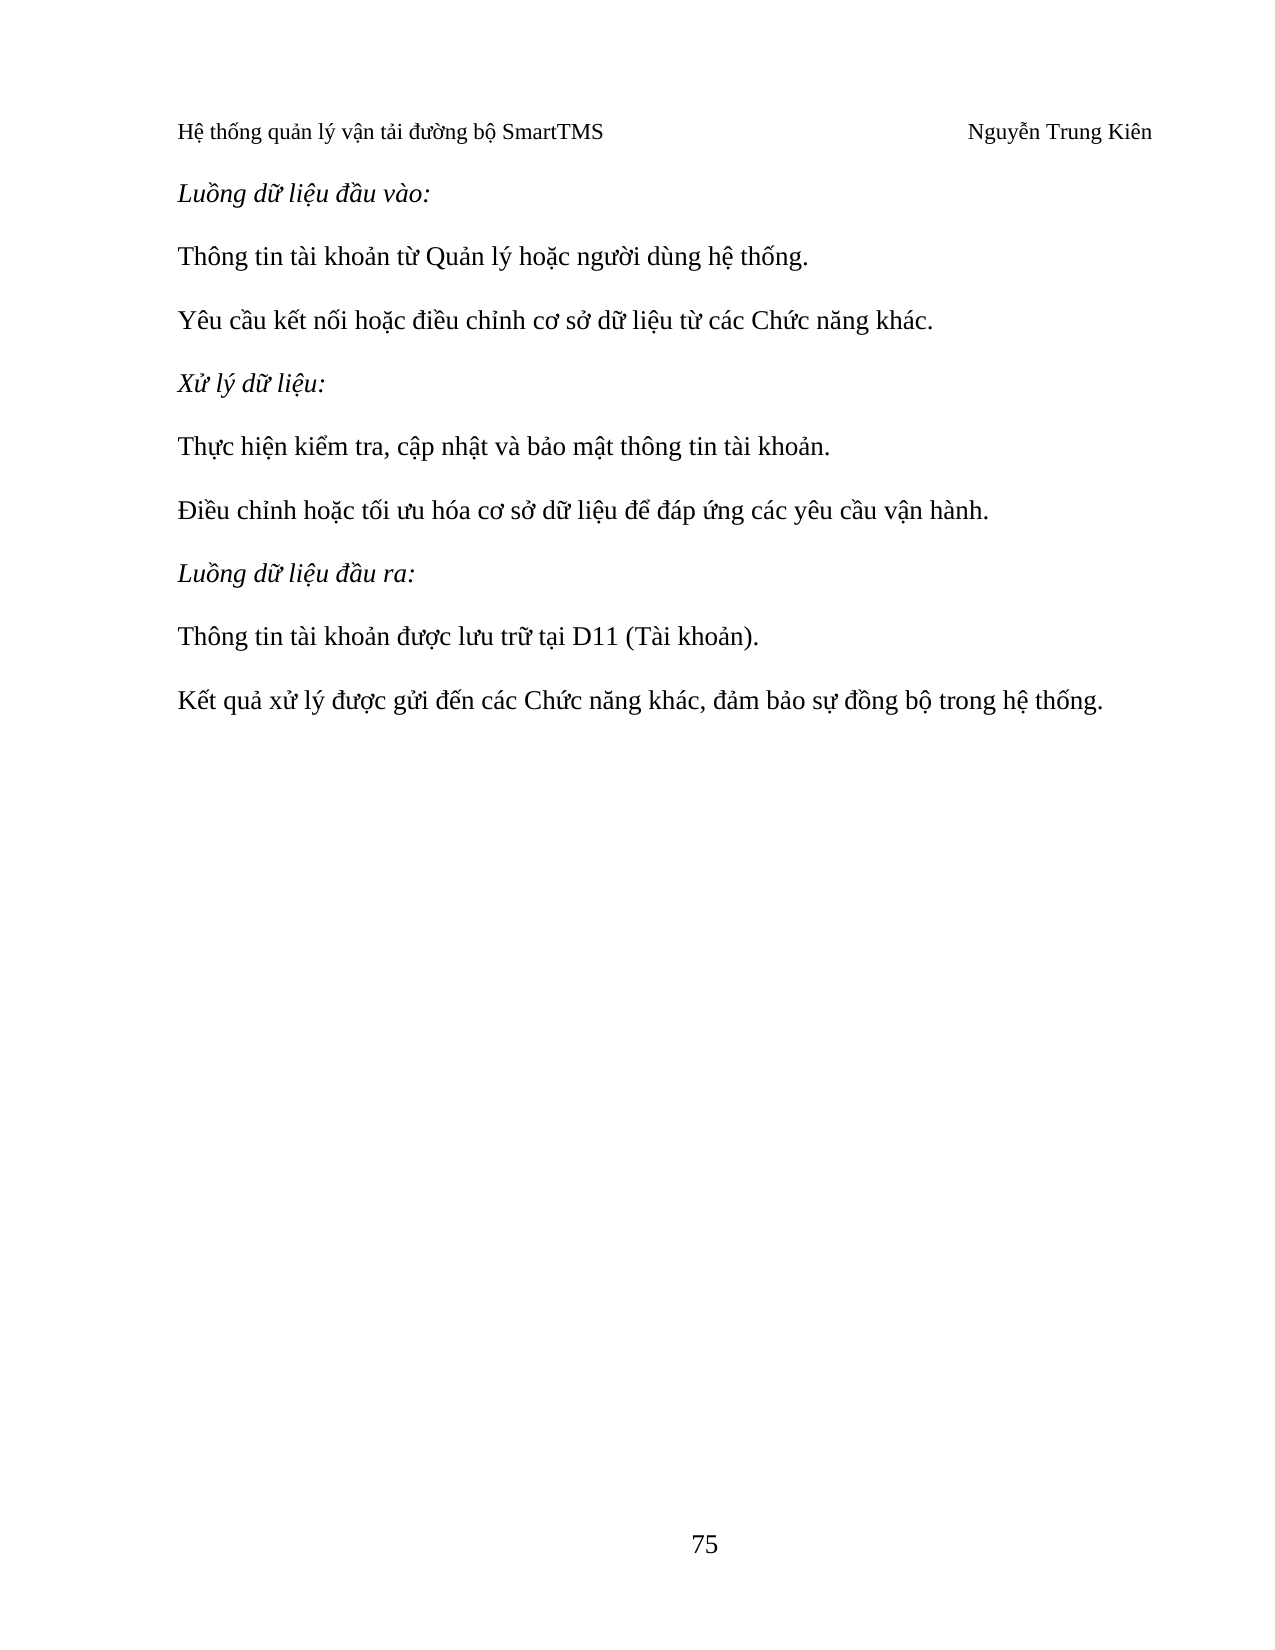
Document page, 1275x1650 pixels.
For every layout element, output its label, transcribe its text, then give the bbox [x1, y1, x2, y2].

text Thông tin tài khoản được lưu trữ tại D11 (Tài khoản). [177, 621, 1157, 652]
text Luồng dữ liệu đầu ra: [177, 557, 1157, 588]
text Xử lý dữ liệu: [177, 367, 1157, 398]
text Thông tin tài khoản từ Quản lý hoặc người dùng hệ thống. [177, 241, 1157, 272]
text Luồng dữ liệu đầu vào: [177, 177, 1157, 208]
text Kết quả xử lý được gửi đến các Chức năng khác, đảm bảo sự đồng bộ trong hệ thống. [177, 684, 1157, 715]
text Thực hiện kiểm tra, cập nhật và bảo mật thông tin tài khoản. [177, 431, 1157, 462]
text Yêu cầu kết nối hoặc điều chỉnh cơ sở dữ liệu từ các Chức năng khác. [177, 304, 1157, 335]
text Điều chỉnh hoặc tối ưu hóa cơ sở dữ liệu để đáp ứng các yêu cầu vận hành. [177, 494, 1157, 525]
